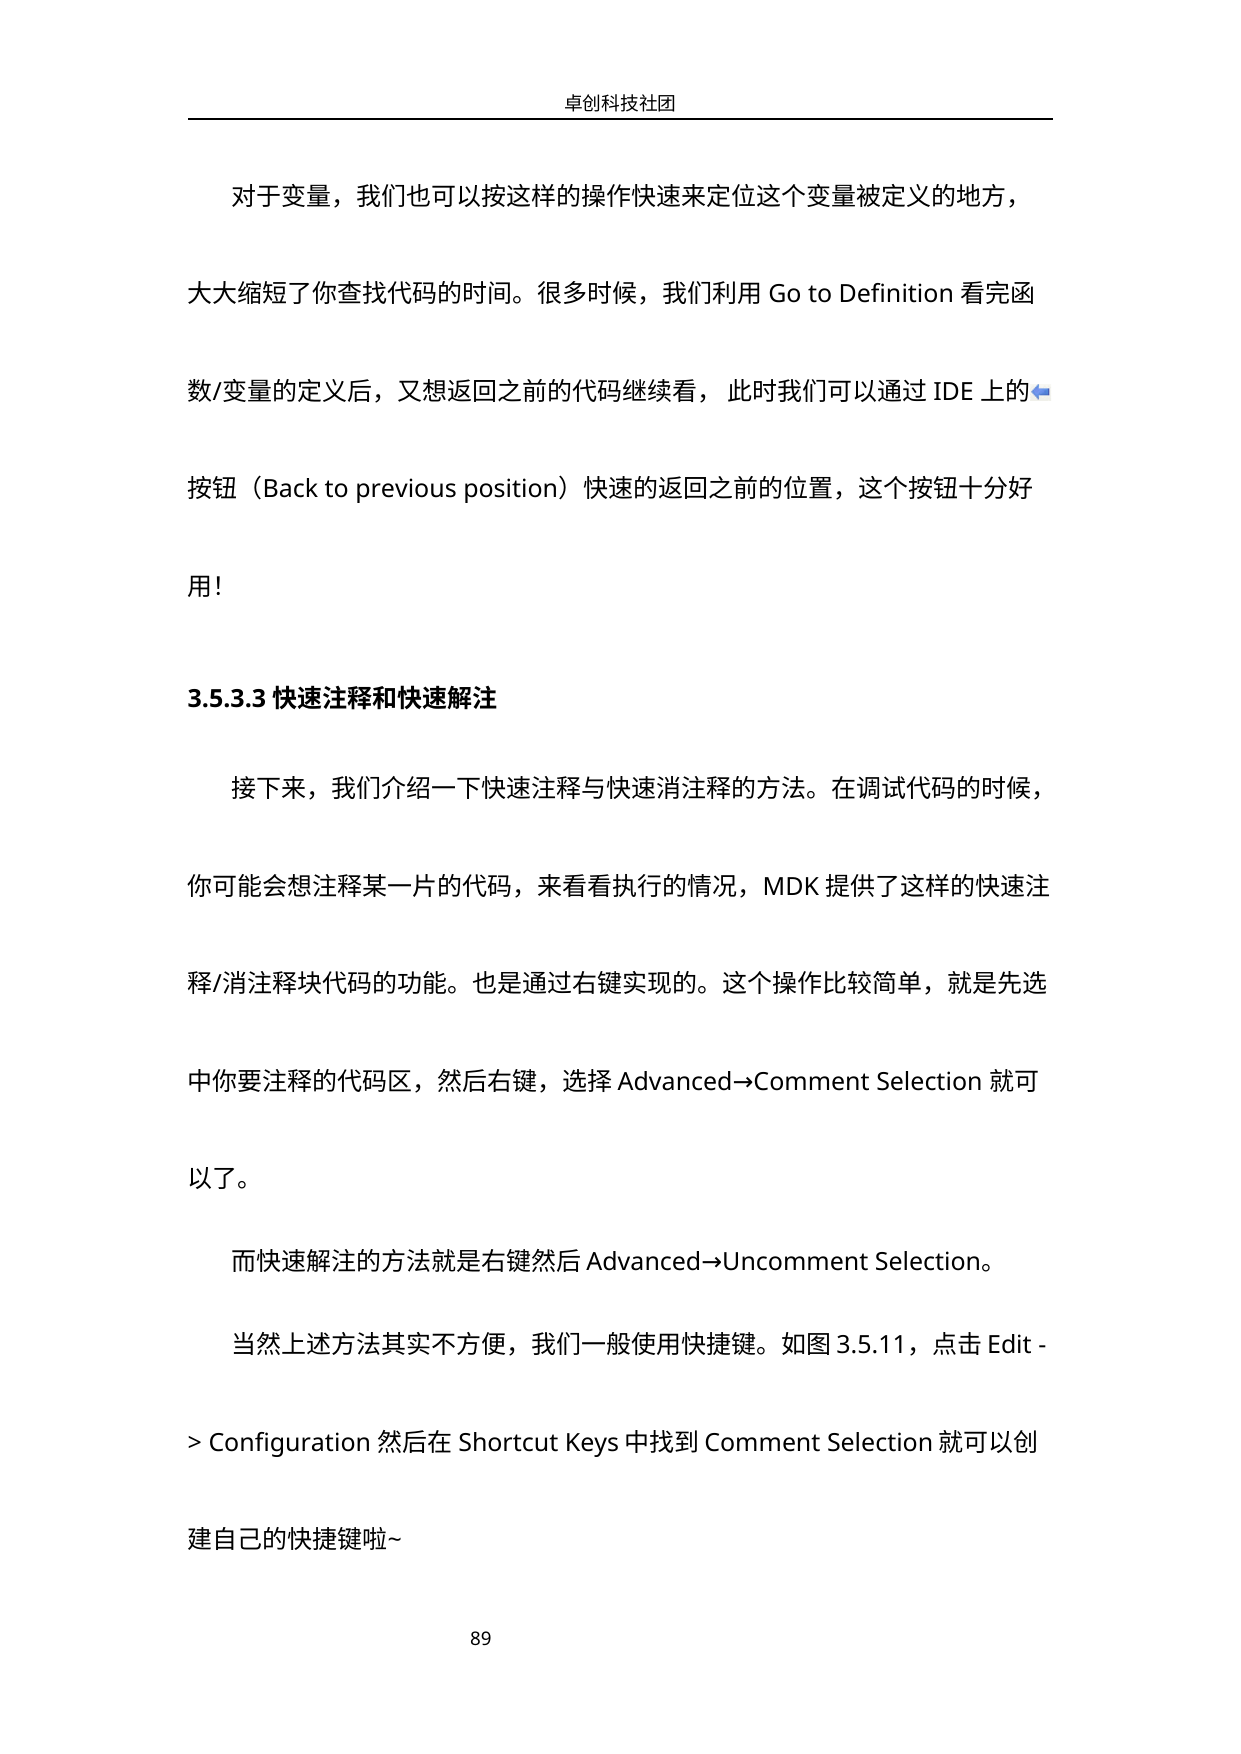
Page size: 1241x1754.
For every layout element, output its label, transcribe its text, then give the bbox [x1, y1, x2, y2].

subtitle 3.5.3.3 快速注释和快速解注 [187, 664, 1053, 729]
text 对于变量，我们也可以按这样的操作快速来定位这个变量被定义的地方，大大缩短了你查找代码的时间。很多时候，我们利用 Go to Definition 看完函数/变量的定义后，又想返回之前的代码继续看， 此时我们可以通过 IDE 上的按钮（Back to previous position）快速的返回之前的位置，这个按钮十分好用！ [187, 162, 1053, 617]
text 当然上述方法其实不方便，我们一般使用快捷键。如图3.5.11，点击Edit -> Configuration 然后在 Shortcut Keys中找到Comment Selection就可以创建自己的快捷键啦~ [187, 1311, 1053, 1571]
text 而快速解注的方法就是右键然后Advanced→Uncomment Selection。 [187, 1227, 1053, 1292]
text 接下来，我们介绍一下快速注释与快速消注释的方法。在调试代码的时候，你可能会想注释某一片的代码，来看看执行的情况，MDK 提供了这样的快速注释/消注释块代码的功能。也是通过右键实现的。这个操作比较简单，就是先选中你要注释的代码区，然后右键，选择Advanced→Comment Selection 就可以了。 [187, 754, 1053, 1209]
picture [1030, 384, 1052, 401]
